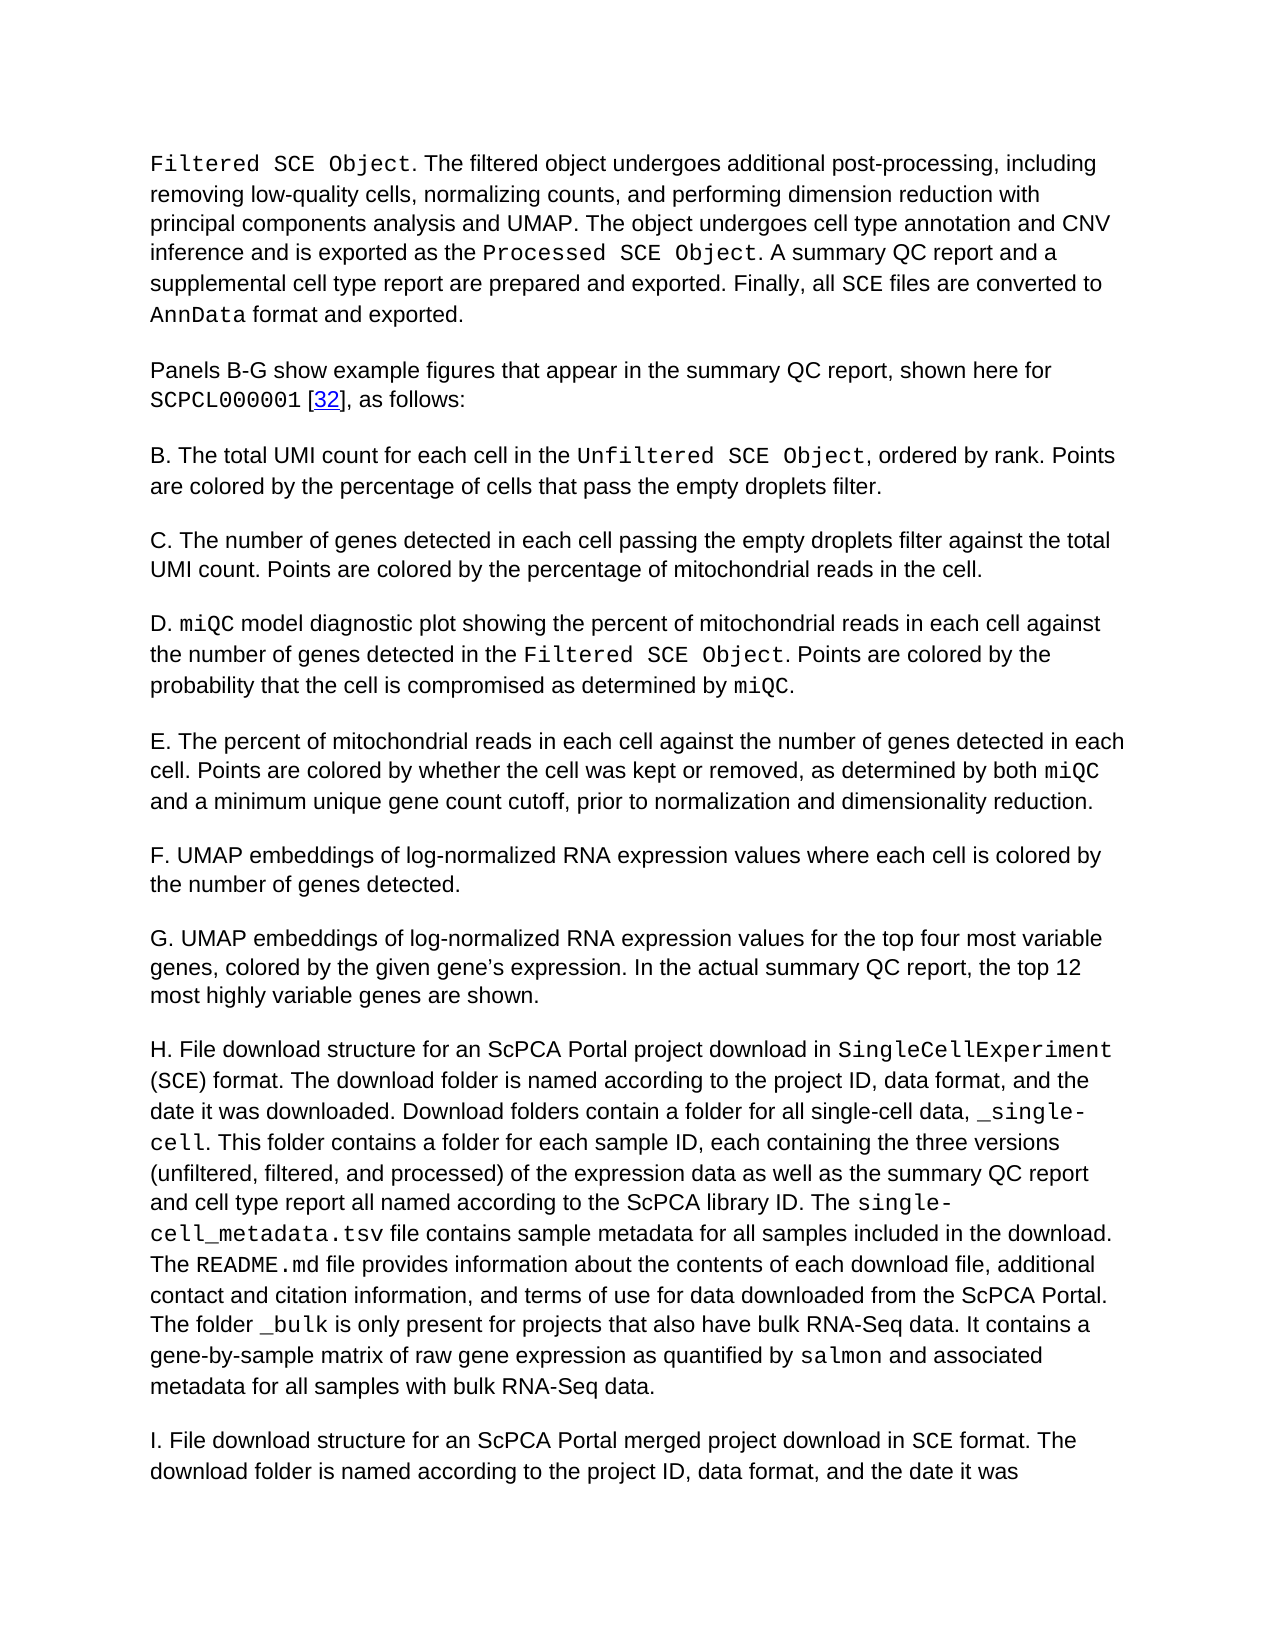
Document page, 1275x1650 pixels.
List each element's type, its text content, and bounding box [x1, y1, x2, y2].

text H. File download structure for an ScPCA Portal project download in SingleCellExperiment (SCE) format. The download folder is named according to the project ID, data format, and the date it was downloaded. Download folders contain a folder for all single-cell data, _single-cell. This folder contains a folder for each sample ID, each containing the three versions (unfiltered, filtered, and processed) of the expression data as well as the summary QC report and cell type report all named according to the ScPCA library ID. The single-cell_metadata.tsv file contains sample metadata for all samples included in the download. The README.md file provides information about the contents of each download file, additional contact and citation information, and terms of use for data downloaded from the ScPCA Portal. The folder _bulk is only present for projects that also have bulk RNA-Seq data. It contains a gene-by-sample matrix of raw gene expression as quantified by salmon and associated metadata for all samples with bulk RNA-Seq data. [150, 1036, 1125, 1399]
text E. The percent of mitochondrial reads in each cell against the number of genes detected in each cell. Points are colored by whether the cell was kept or removed, as determined by both miQC and a minimum unique gene count cutoff, prior to normalization and dimensionality reduction. [150, 728, 1125, 814]
text B. The total UMI count for each cell in the Unfiltered SCE Object, ordered by rank. Points are colored by the percentage of cells that pass the empty droplets filter. [150, 442, 1125, 499]
text C. The number of genes detected in each cell passing the empty droplets filter against the total UMI count. Points are colored by the percentage of mitochondrial reads in the cell. [150, 527, 1125, 582]
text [150, 150, 1125, 329]
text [150, 1427, 1125, 1484]
text G. UMAP embeddings of log-normalized RNA expression values for the top four most variable genes, colored by the given gene’s expression. In the actual summary QC report, the top 12 most highly variable genes are shown. [150, 924, 1125, 1009]
text D. miQC model diagnostic plot showing the percent of mitochondrial reads in each cell against the number of genes detected in the Filtered SCE Object. Points are colored by the probability that the cell is compromised as determined by miQC. [150, 610, 1125, 700]
text Panels B-G show example figures that appear in the summary QC report, shown here for SCPCL000001 [32], as follows: [150, 357, 1125, 414]
text F. UMAP embeddings of log-normalized RNA expression values where each cell is colored by the number of genes detected. [150, 842, 1125, 897]
